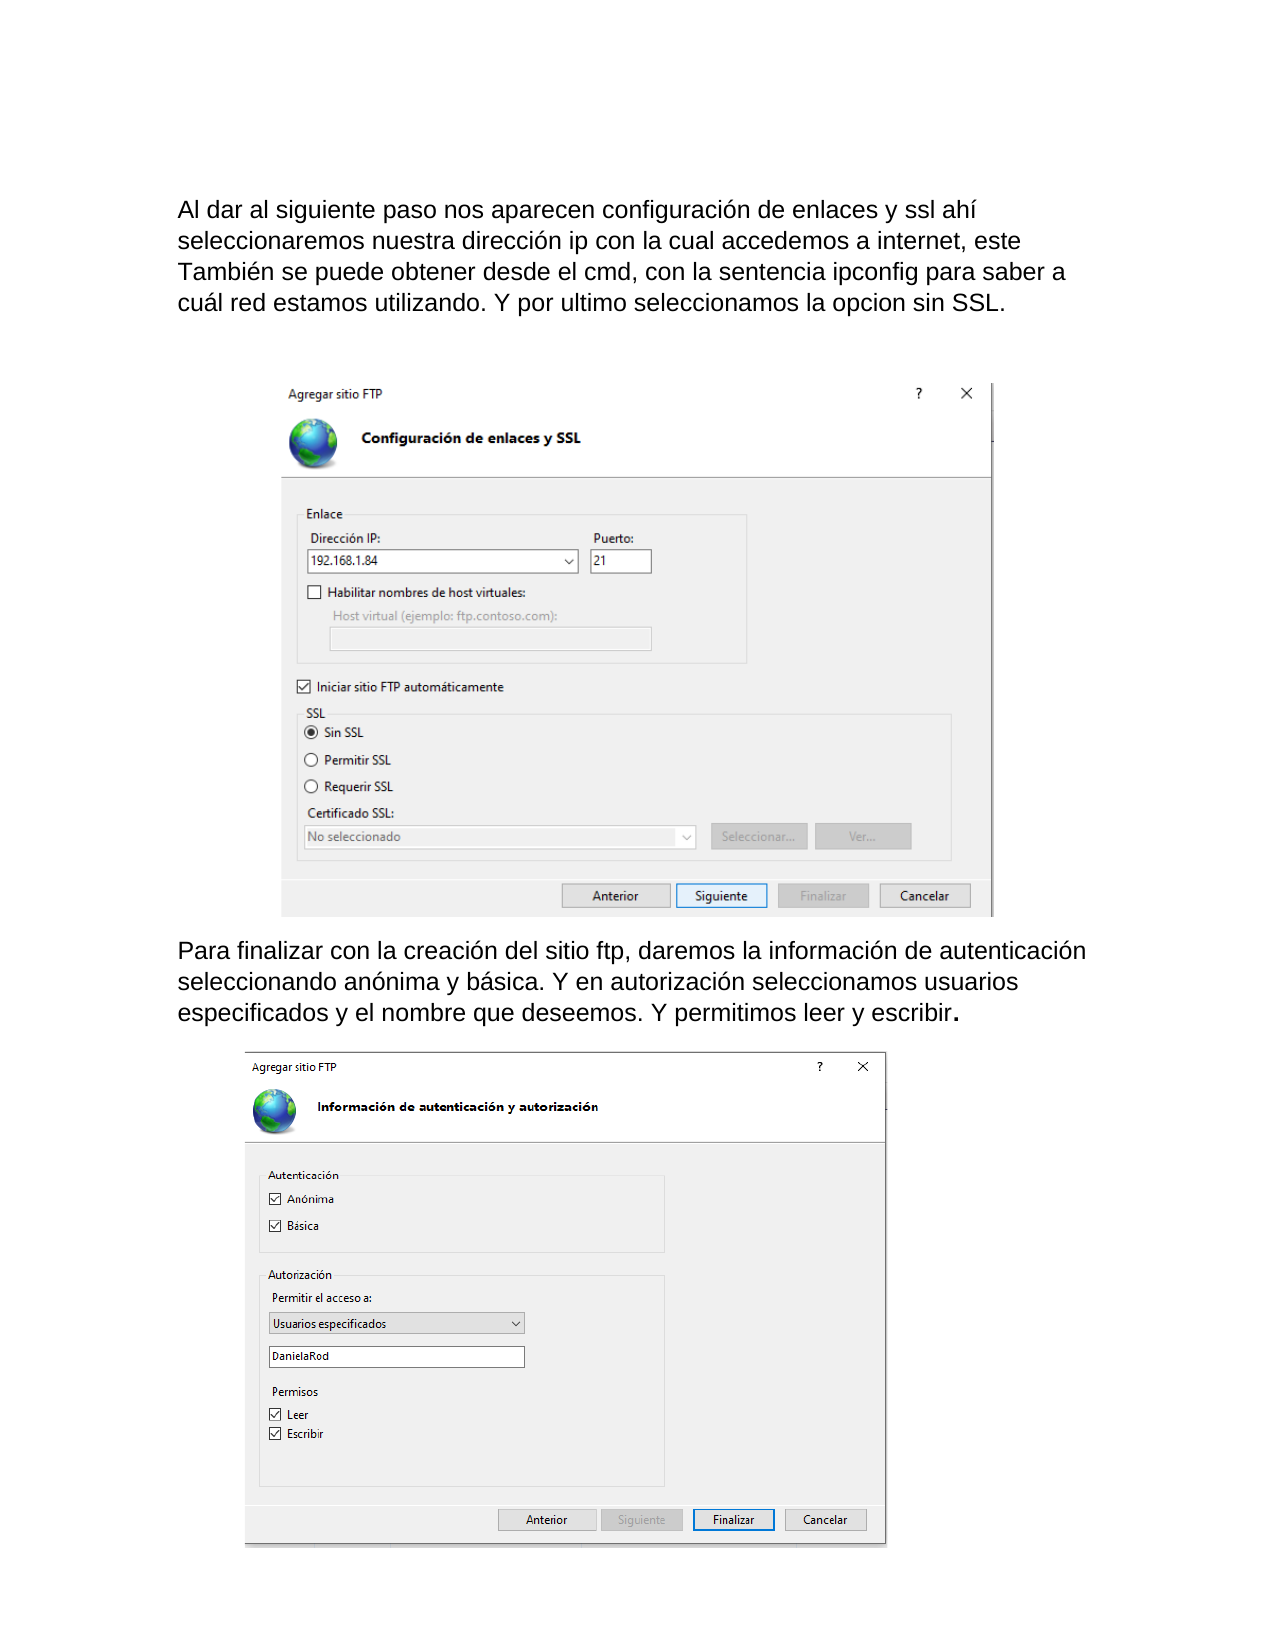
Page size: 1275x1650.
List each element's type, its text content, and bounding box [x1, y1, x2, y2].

text Al dar al siguiente paso nos aparecen configuración de enlaces y ssl ahí seleccionaremos nuestra dirección ip con la cual accedemos a internet, este También se puede obtener desde el cmd, con la sentencia ipconfig para saber a cuál red estamos utilizando. Y por ultimo seleccionamos la opcion sin SSL. [177, 195, 1098, 317]
picture [244, 1051, 888, 1548]
picture [281, 383, 994, 917]
text Para finalizar con la creación del sitio ftp, daremos la información de autenticación seleccionando anónima y básica. Y en autorización seleccionamos usuarios especificados y el nombre que deseemos. Y permitimos leer y escribir. [177, 936, 1098, 1027]
